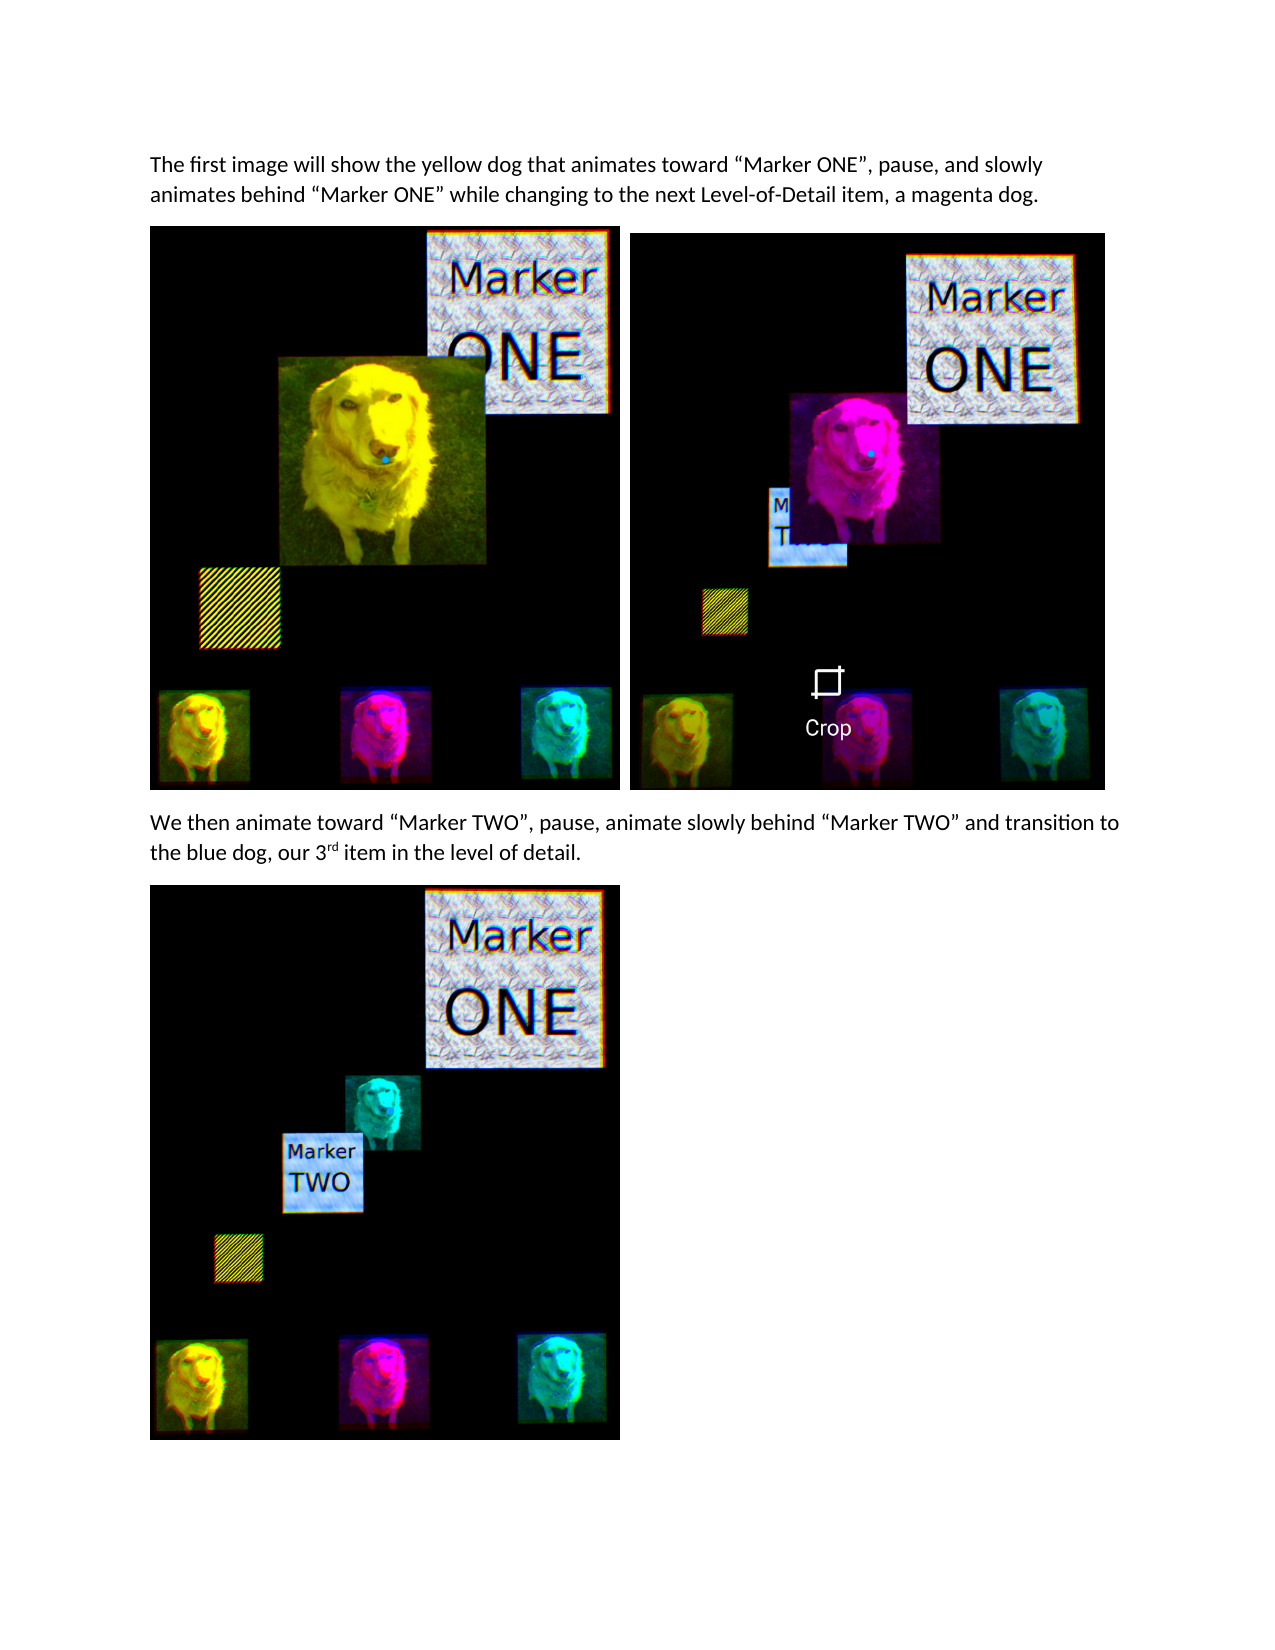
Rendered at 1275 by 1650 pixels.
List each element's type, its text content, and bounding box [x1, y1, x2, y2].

picture [150, 226, 620, 790]
picture [630, 233, 1105, 790]
picture [150, 885, 620, 1440]
text We then animate toward “Marker TWO”, pause, animate slowly behind “Marker TWO” and transition to the blue dog, our 3rd item in the level of detail. [150, 808, 1125, 866]
text The first image will show the yellow dog that animates toward “Marker ONE”, pause, and slowly animates behind “Marker ONE” while changing to the next Level-of-Detail item, a magenta dog. [150, 150, 1125, 208]
